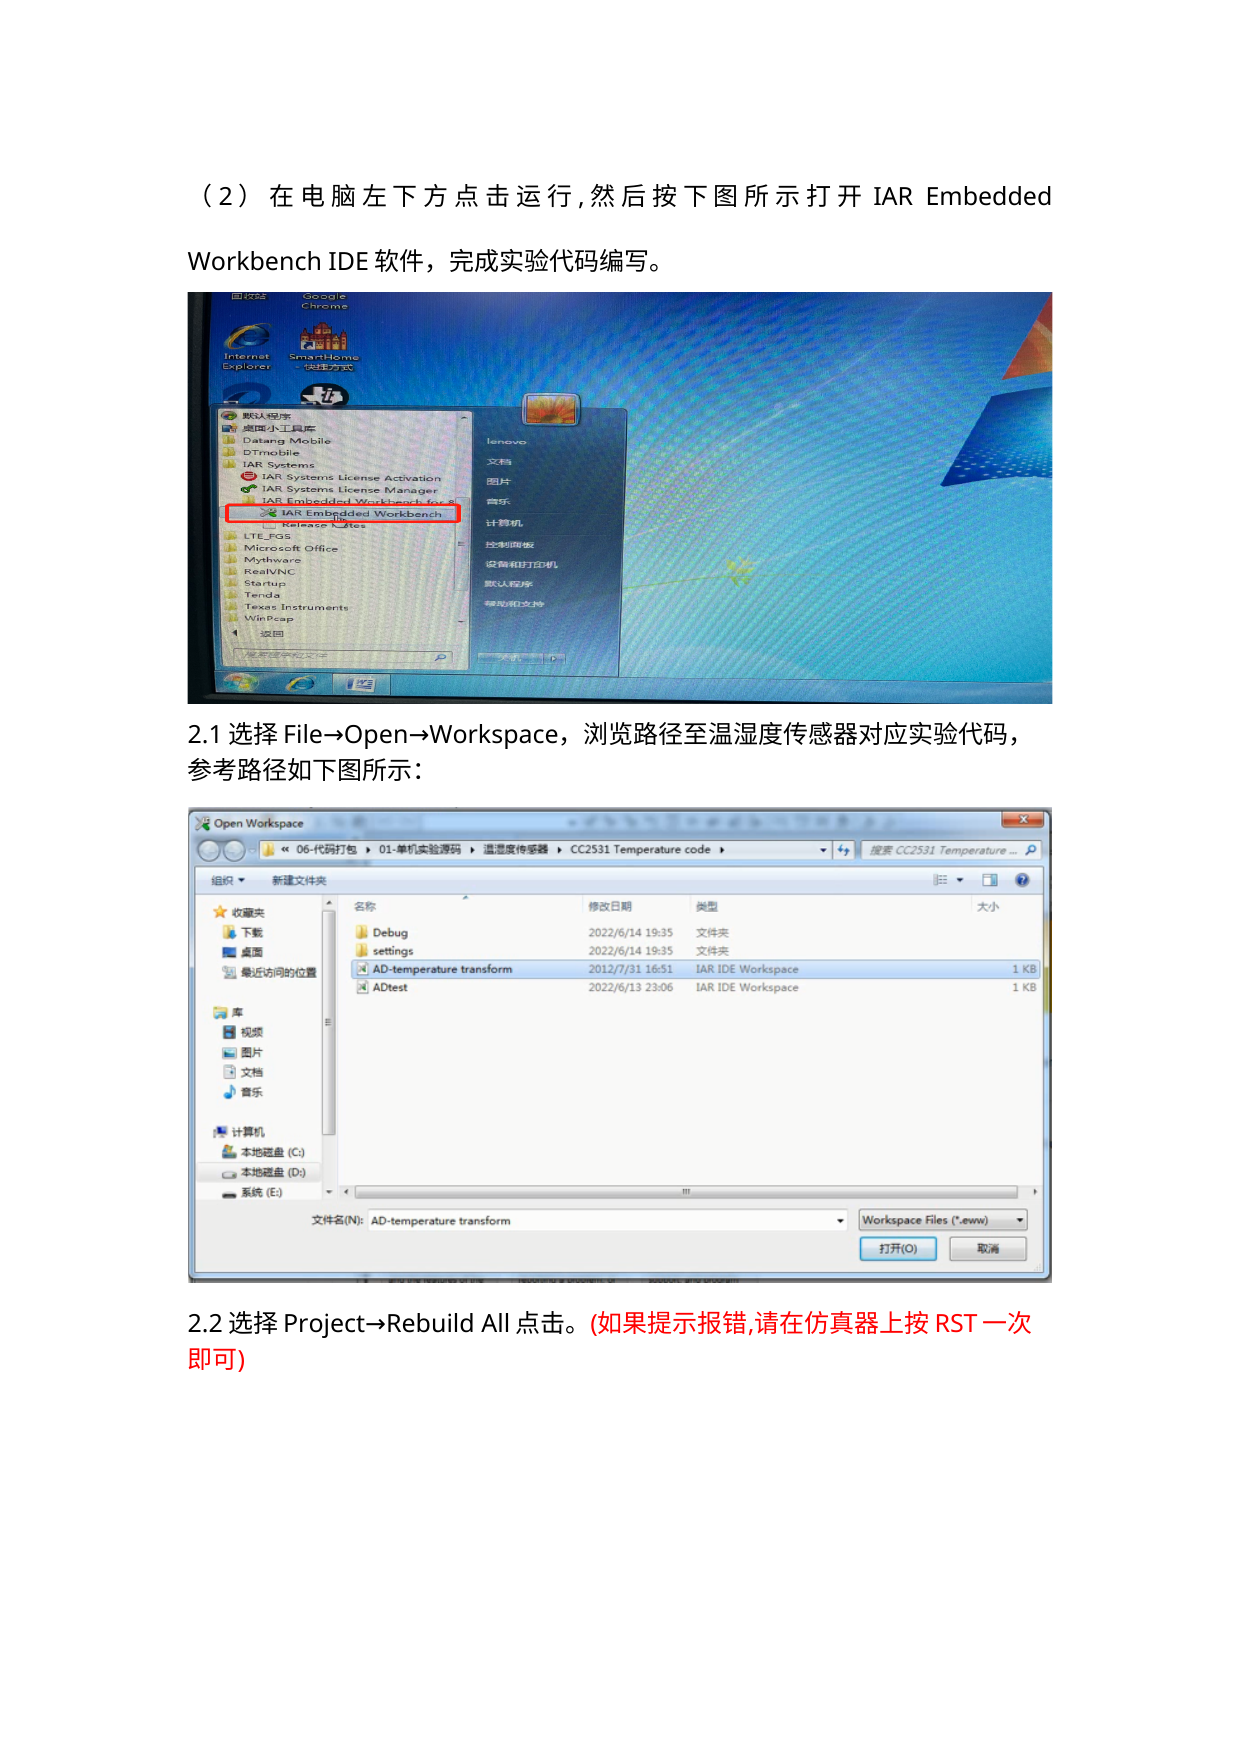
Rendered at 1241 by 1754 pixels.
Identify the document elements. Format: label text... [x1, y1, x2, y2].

text 2.1选择File→Open→Workspace，浏览路径至温湿度传感器对应实验代码，参考路径如下图所示： [187, 714, 1053, 787]
picture [187, 292, 1053, 704]
picture [188, 807, 1052, 1283]
text （2）在电脑左下方点击运行,然后按下图所示打开IAR Embedded Workbench IDE软件，完成实验代码编写。 [187, 162, 1053, 292]
text 2.2选择Project→Rebuild All点击。(如果提示报错,请在仿真器上按RST一次即可) [187, 1303, 1053, 1376]
